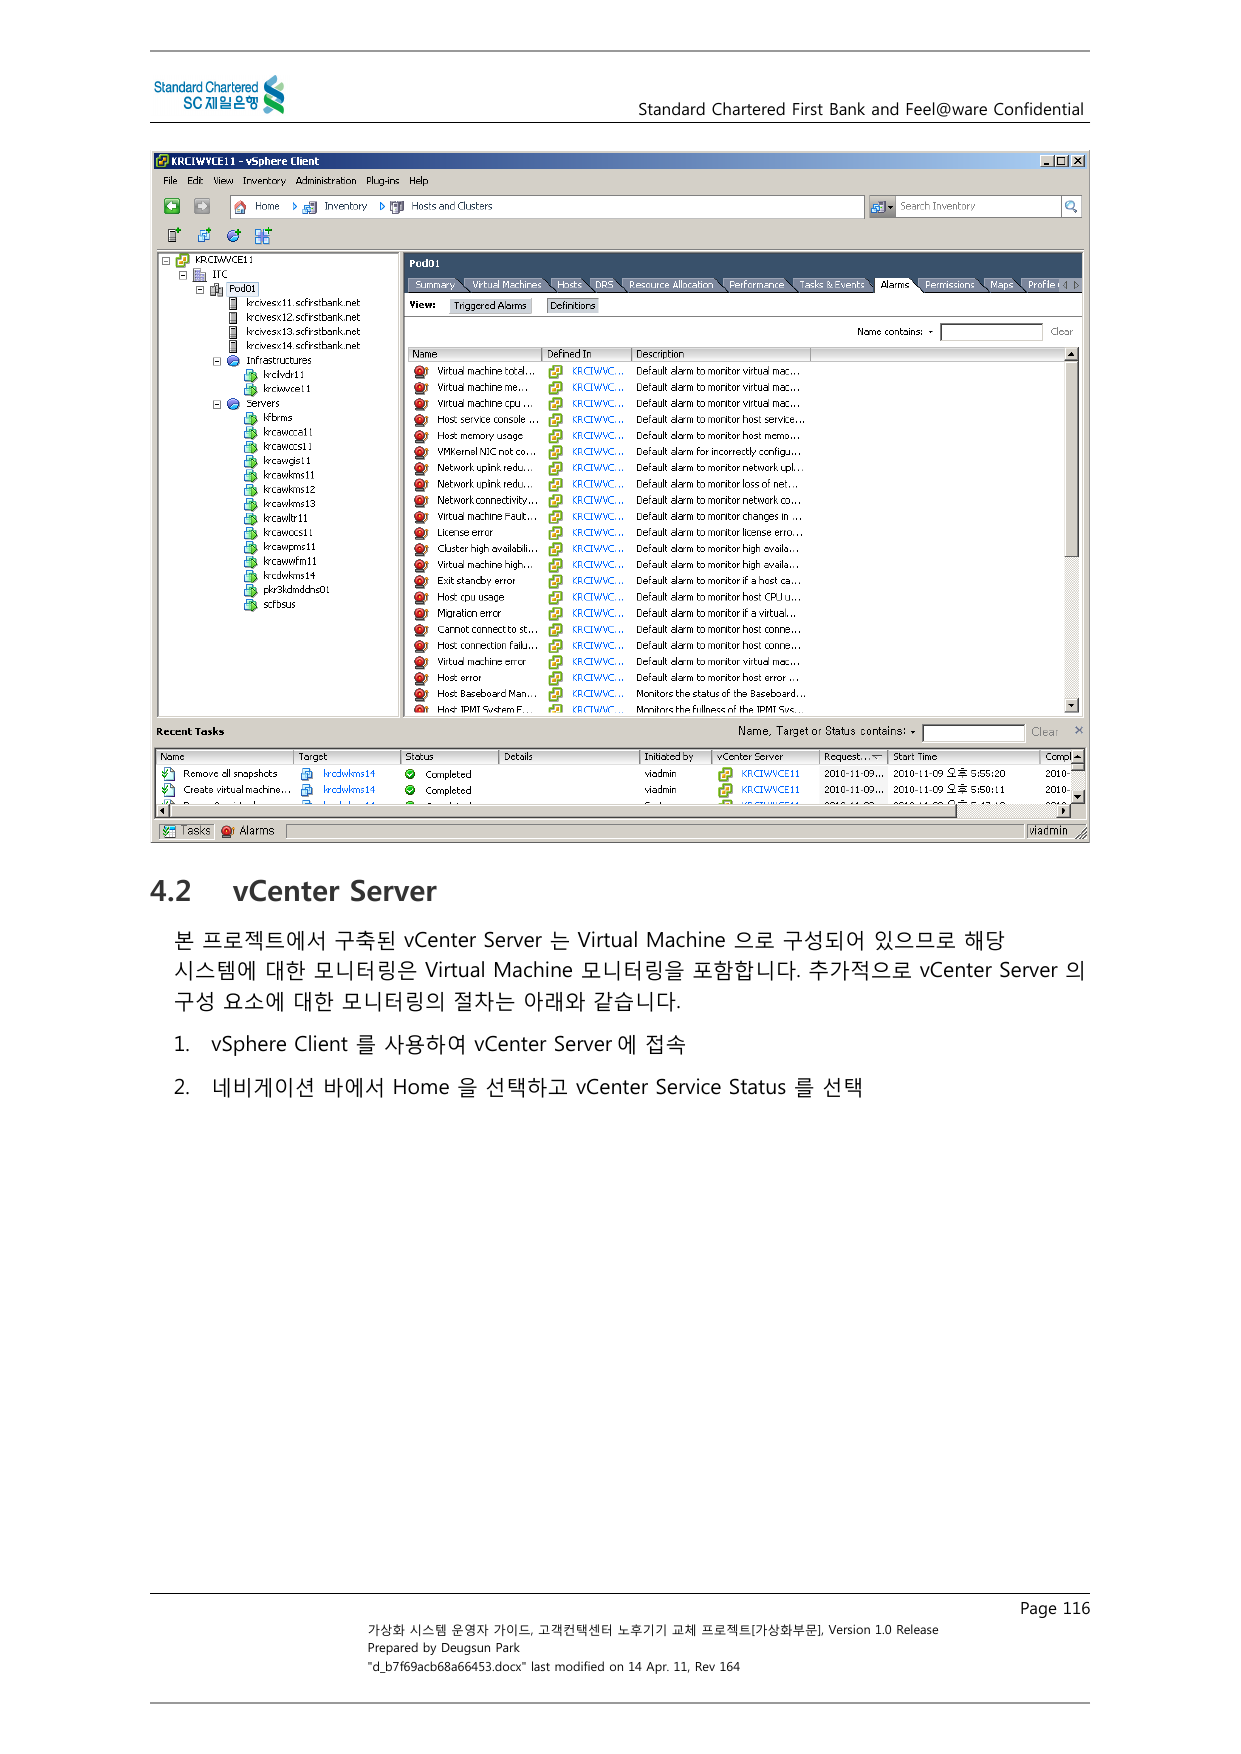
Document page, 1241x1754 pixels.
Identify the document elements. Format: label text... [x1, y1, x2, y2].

list vSphere Client 를 사용하여 vCenter Server에 접속 [174, 1028, 1090, 1056]
list 네비게이션 바에서 Home 을 선택하고 vCenter Service Status 를 선택 [174, 1071, 1090, 1099]
picture [150, 150, 1090, 843]
subtitle vCenter Server [150, 869, 1090, 908]
text 본 프로젝트에서 구축된 vCenter Server 는 Virtual Machine 으로 구성되어 있으므로 해당 시스템에 대한 모니터링은 Virtual Machine 모니터링을 포함합니다. 추가적으로 vCenter Server 의 구성 요소에 대한 모니터링의 절차는 아래와 같습니다. [174, 925, 1090, 1013]
